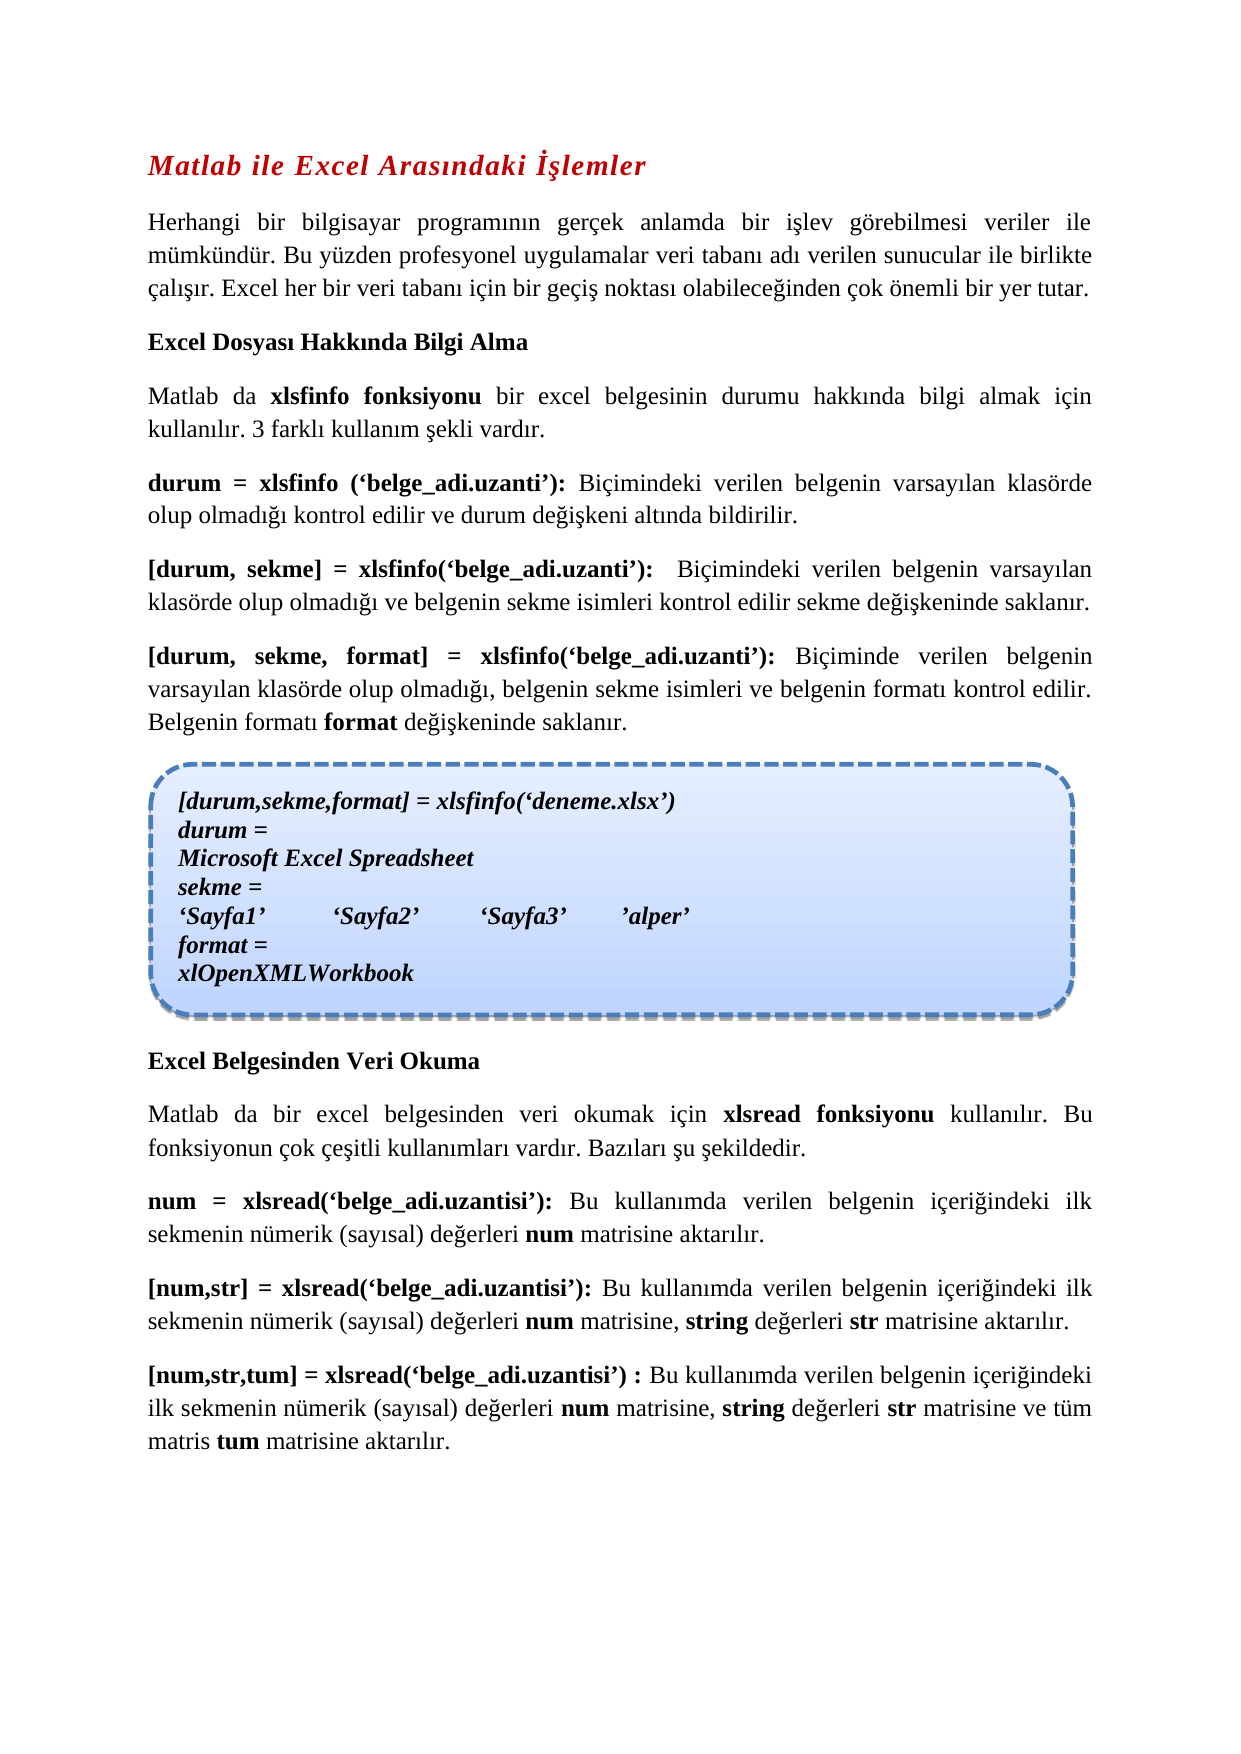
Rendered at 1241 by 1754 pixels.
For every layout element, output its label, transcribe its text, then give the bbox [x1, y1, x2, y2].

text [num,str] = xlsread(‘belge_adi.uzantisi’): Bu kullanımda verilen belgenin içeriğindeki ilk sekmenin nümerik (sayısal) değerleri num matrisine, string değerleri str matrisine aktarılır. [148, 1273, 1093, 1335]
text Matlab da xlsfinfo fonksiyonu bir excel belgesinin durumu hakkında bilgi almak için kullanılır. 3 farklı kullanım şekli vardır. [148, 381, 1093, 442]
text [durum, sekme, format] = xlsfinfo(‘belge_adi.uzanti’): Biçiminde verilen belgenin varsayılan klasörde olup olmadığı, belgenin sekme isimleri ve belgenin formatı kontrol edilir. Belgenin formatı format değişkeninde saklanır. [148, 641, 1093, 736]
subtitle Matlab ile Excel Arasındaki İşlemler [148, 148, 1093, 181]
text Excel Dosyası Hakkında Bilgi Alma [148, 327, 1093, 356]
text [durum, sekme] = xlsfinfo(‘belge_adi.uzanti’): Biçimindeki verilen belgenin varsayılan klasörde olup olmadığı ve belgenin sekme isimleri kontrol edilir sekme değişkeninde saklanır. [148, 554, 1093, 616]
text durum = xlsfinfo (‘belge_adi.uzanti’): Biçimindeki verilen belgenin varsayılan klasörde olup olmadığı kontrol edilir ve durum değişkeni altında bildirilir. [148, 468, 1093, 529]
text Herhangi bir bilgisayar programının gerçek anlamda bir işlev görebilmesi veriler ile mümkündür. Bu yüzden profesyonel uygulamalar veri tabanı adı verilen sunucular ile birlikte çalışır. Excel her bir veri tabanı için bir geçiş noktası olabileceğinden çok önemli bir yer tutar. [148, 207, 1093, 302]
text num = xlsread(‘belge_adi.uzantisi’): Bu kullanımda verilen belgenin içeriğindeki ilk sekmenin nümerik (sayısal) değerleri num matrisine aktarılır. [148, 1186, 1093, 1248]
text Matlab da bir excel belgesinden veri okumak için xlsread fonksiyonu kullanılır. Bu fonksiyonun çok çeşitli kullanımları vardır. Bazıları şu şekildedir. [148, 1099, 1093, 1161]
text [num,str,tum] = xlsread(‘belge_adi.uzantisi’) : Bu kullanımda verilen belgenin içeriğindeki ilk sekmenin nümerik (sayısal) değerleri num matrisine, string değerleri str matrisine ve tüm matris tum matrisine aktarılır. [148, 1360, 1093, 1455]
text Excel Belgesinden Veri Okuma [148, 1046, 1093, 1074]
